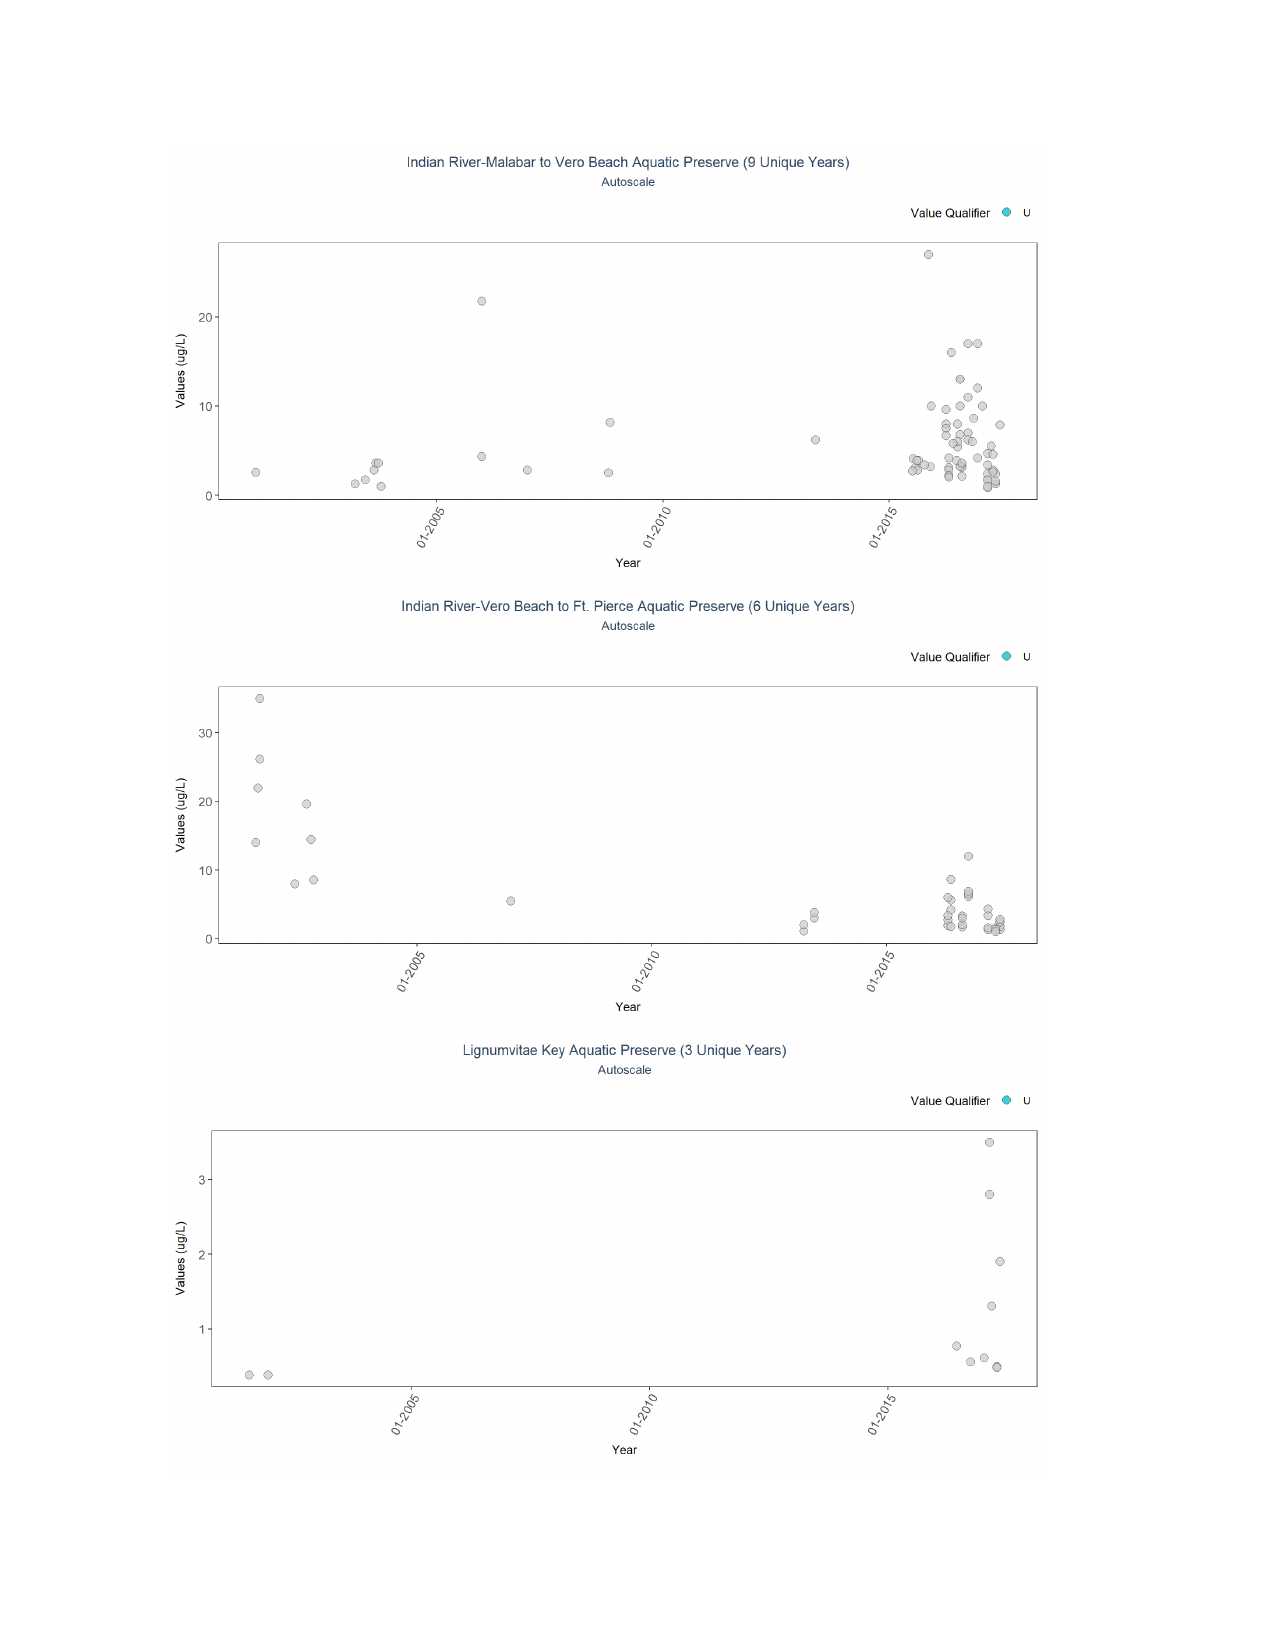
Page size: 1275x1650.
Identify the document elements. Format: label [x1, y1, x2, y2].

picture [168, 150, 1044, 588]
picture [168, 593, 1044, 1032]
picture [168, 1037, 1044, 1475]
